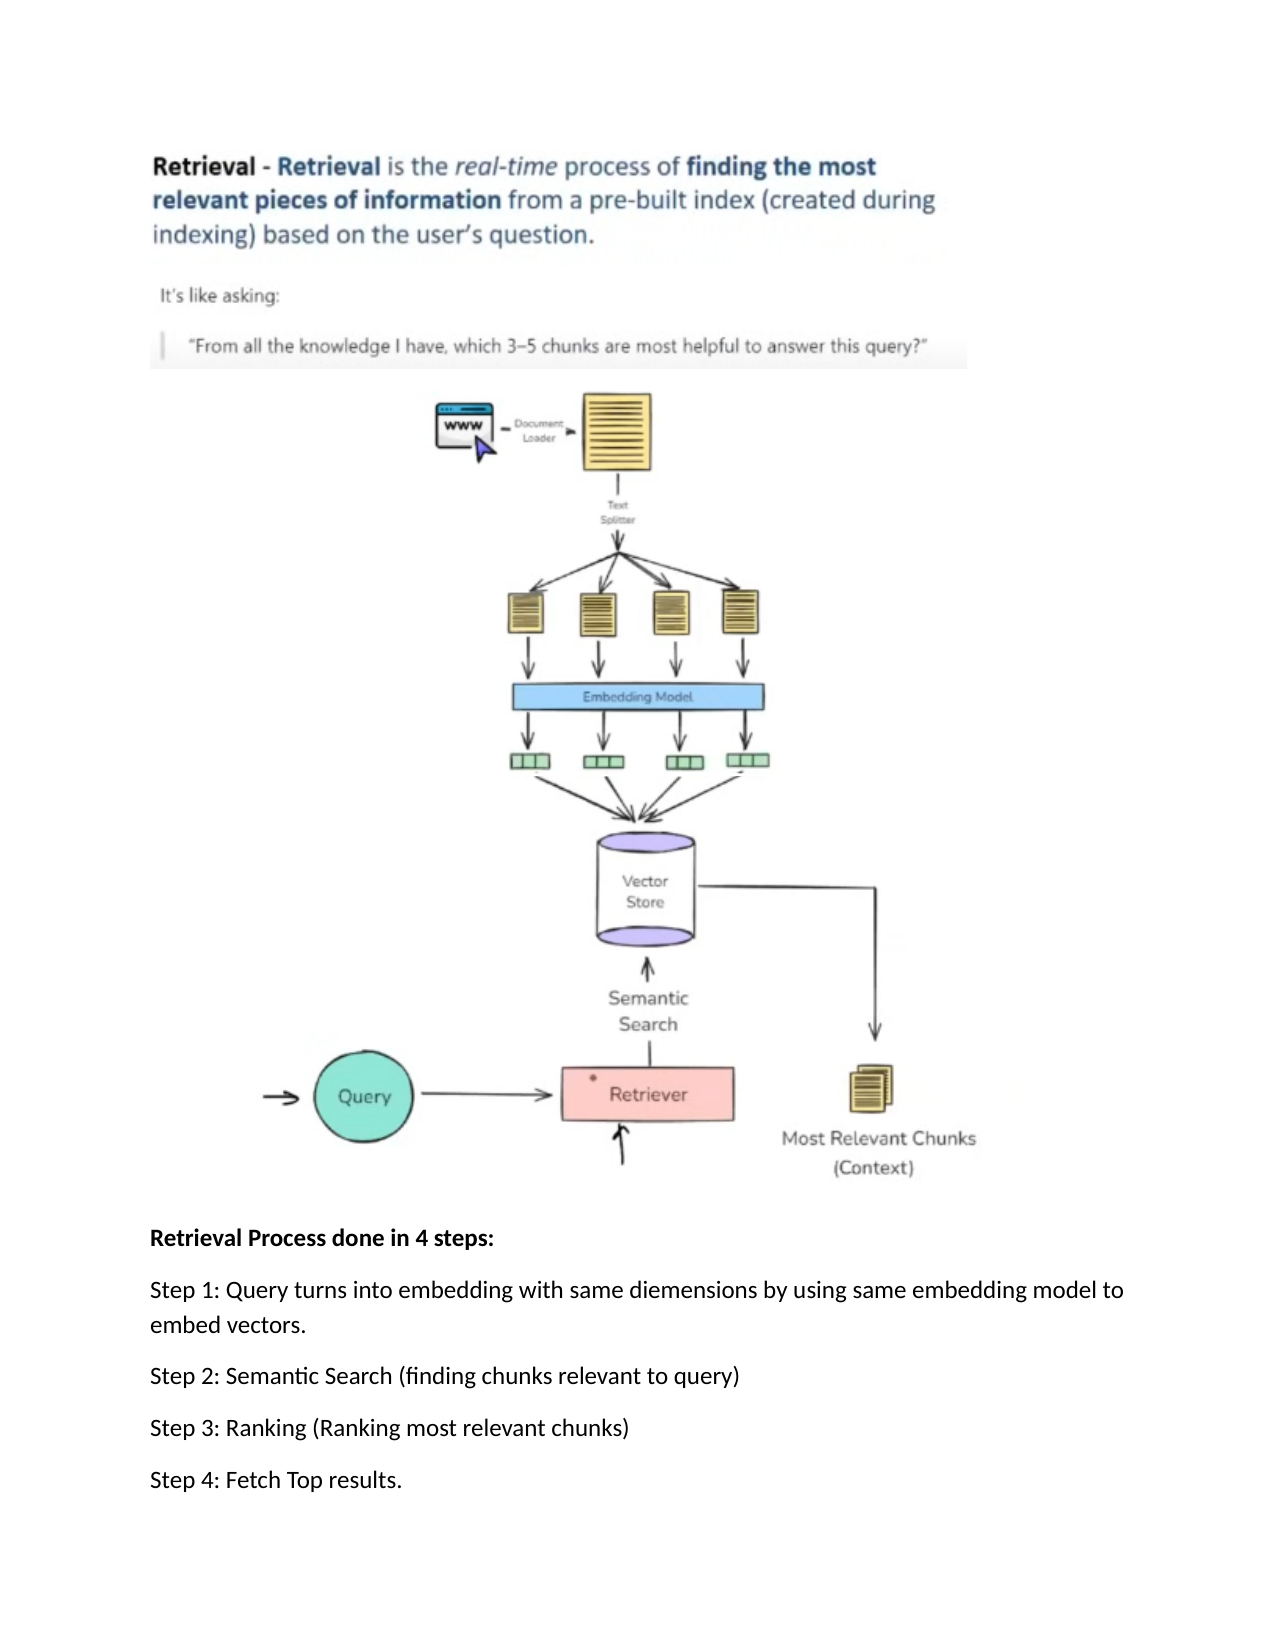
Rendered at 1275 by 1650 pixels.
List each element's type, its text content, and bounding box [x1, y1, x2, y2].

picture [150, 150, 968, 369]
text Step 3: Ranking (Ranking most relevant chunks) [150, 1412, 1125, 1443]
text Step 4: Fetch Top results. [150, 1464, 1125, 1494]
picture [411, 390, 864, 775]
text Step 1: Query turns into embedding with same diemensions by using same embedding model to embed vectors. [150, 1274, 1125, 1339]
picture [246, 776, 1027, 1197]
text Step 2: Semantic Search (finding chunks relevant to query) [150, 1361, 1125, 1391]
